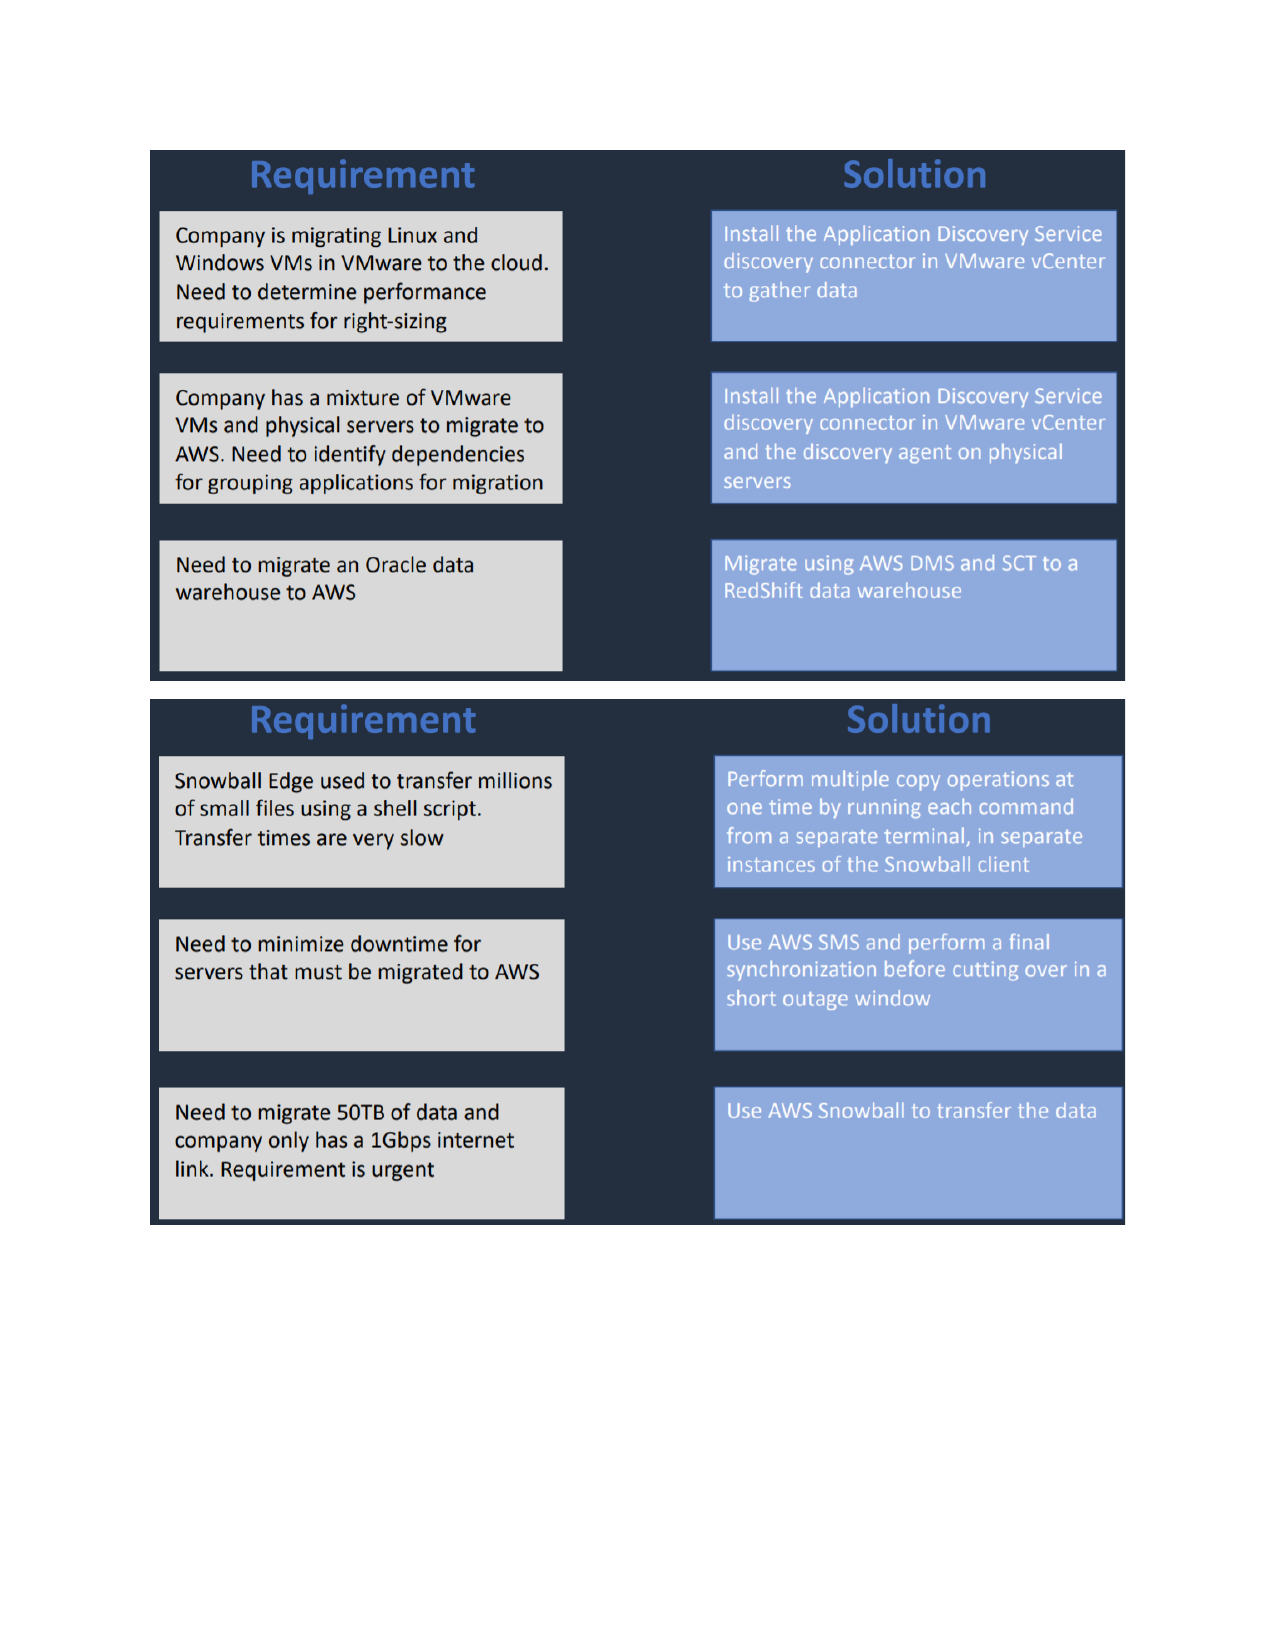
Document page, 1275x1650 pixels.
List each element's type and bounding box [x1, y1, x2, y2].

picture [150, 699, 1125, 1225]
picture [150, 150, 1125, 681]
